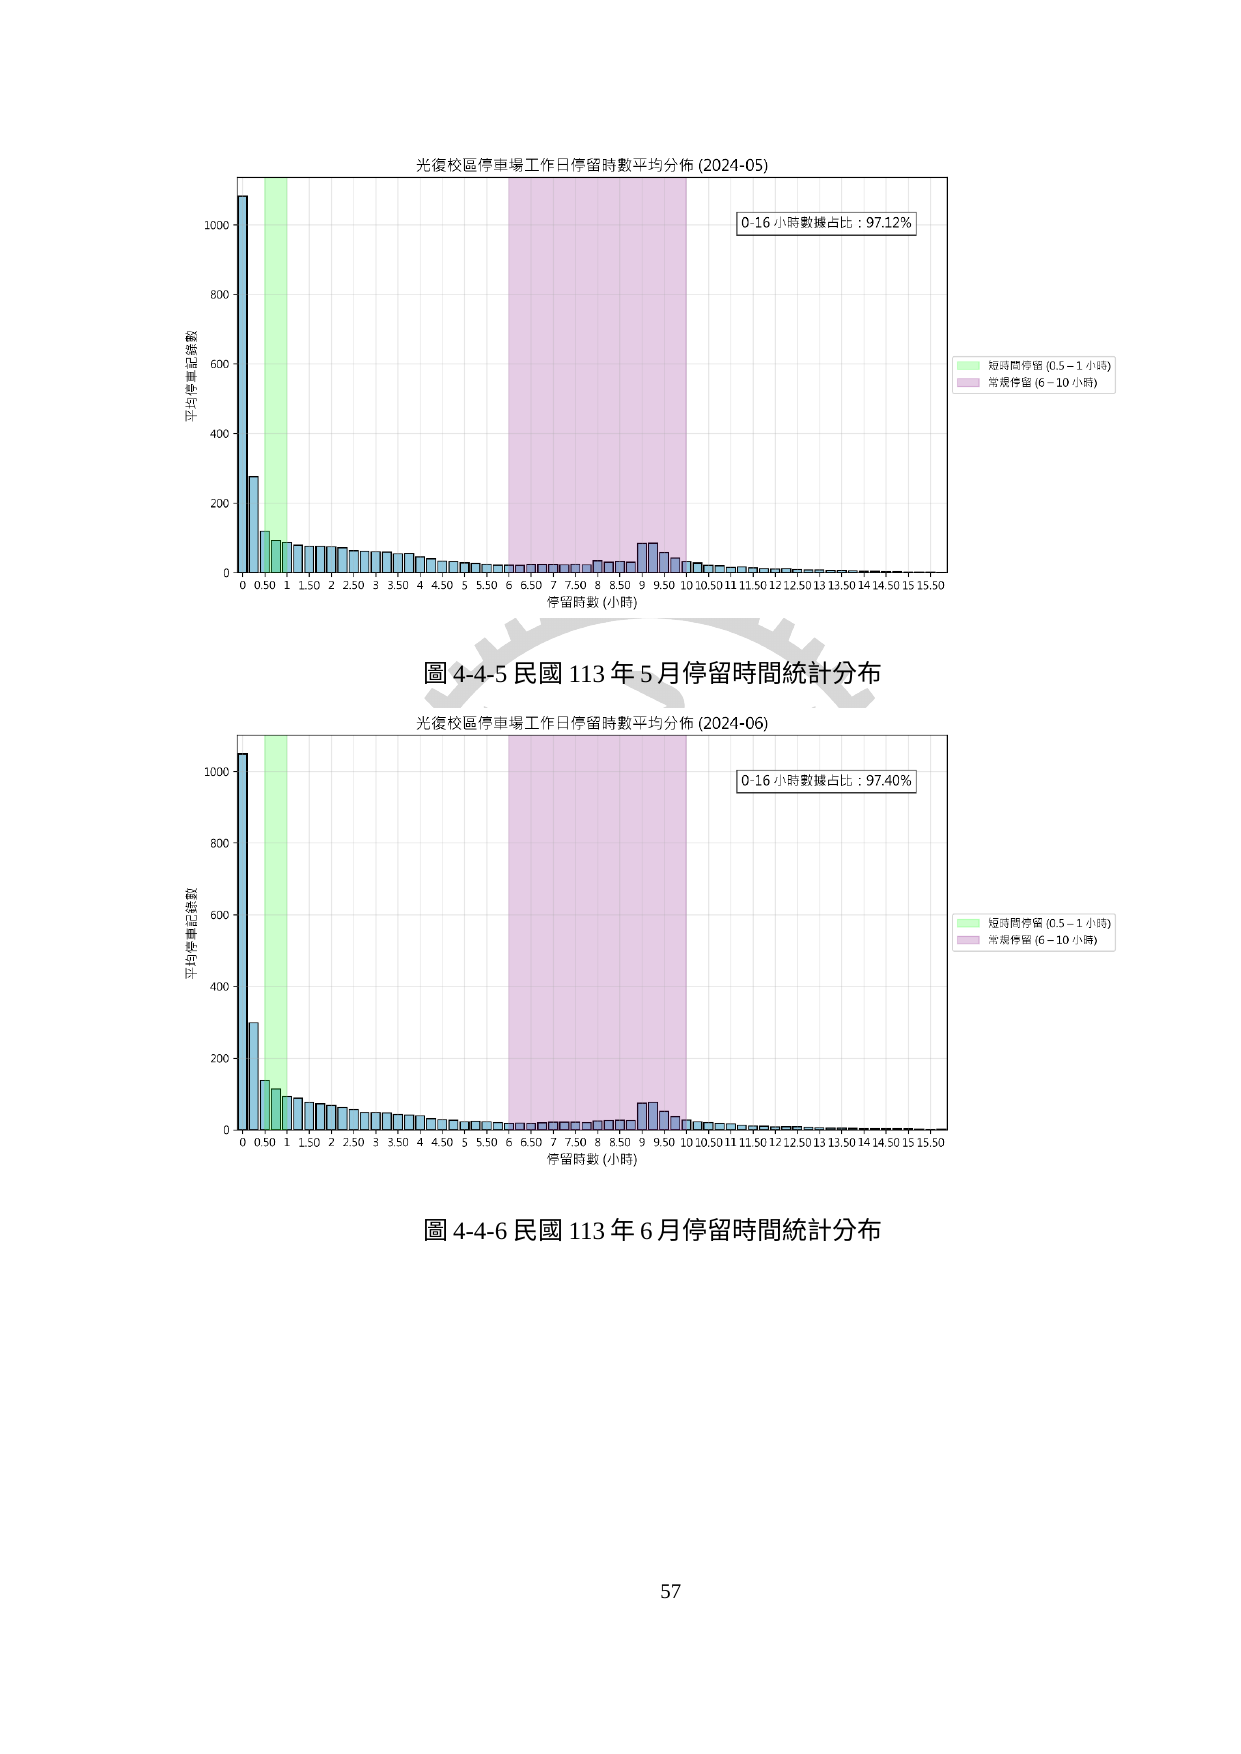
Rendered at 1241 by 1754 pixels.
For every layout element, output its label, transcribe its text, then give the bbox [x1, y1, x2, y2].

picture [177, 708, 1123, 1175]
text 圖4-4-6 民國113年6月停留時間統計分布 [187, 1210, 1097, 1247]
picture [177, 150, 1123, 618]
text 圖4-4-5 民國113年5月停留時間統計分布 [187, 652, 1097, 690]
